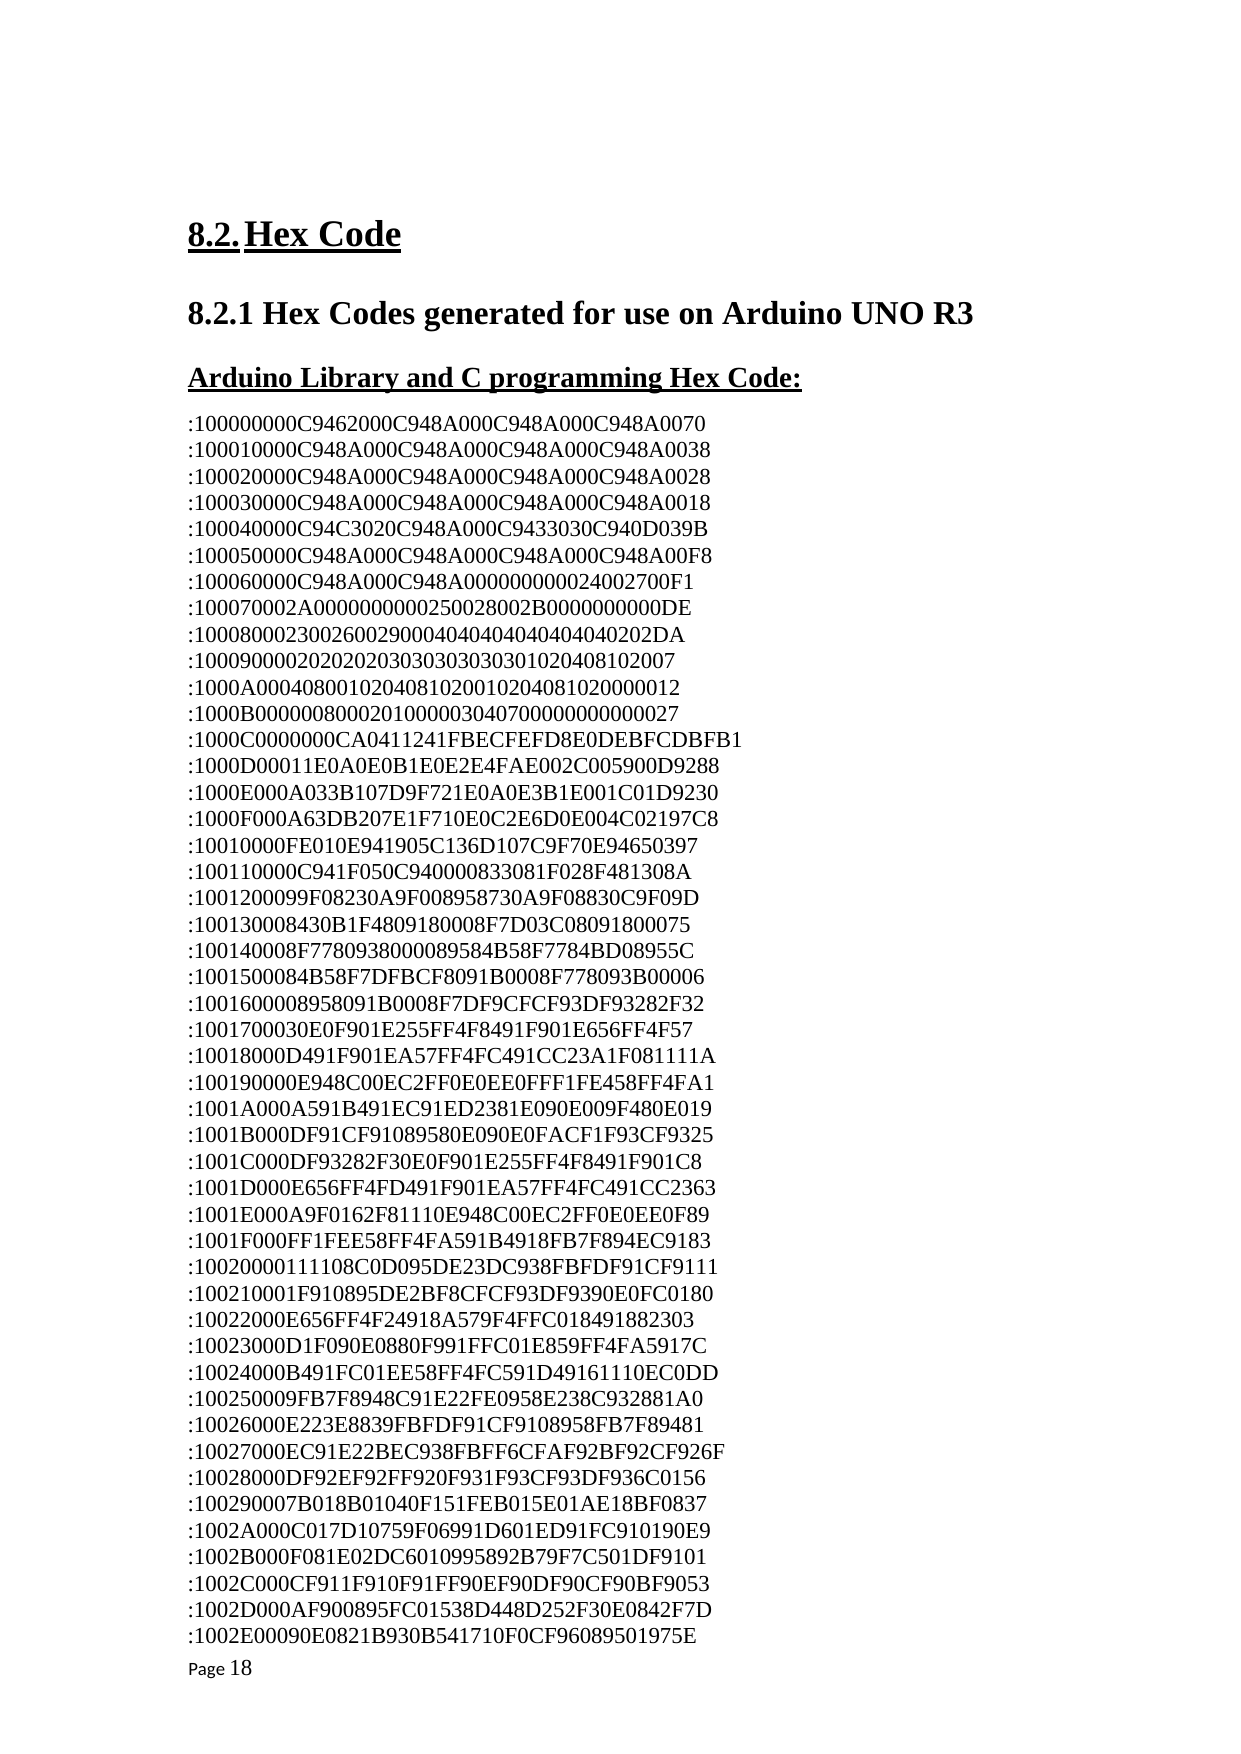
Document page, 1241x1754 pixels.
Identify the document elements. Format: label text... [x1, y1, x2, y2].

subtitle Hex Codes generated for use on Arduino UNO R3 [187, 293, 1171, 331]
text :100070002A0000000000250028002B0000000000DE [187, 595, 1171, 621]
text :10020000111108C0D095DE23DC938FBFDF91CF9111 [187, 1254, 1171, 1280]
text :100290007B018B01040F151FEB015E01AE18BF0837 [187, 1491, 1171, 1517]
text :1000E000A033B107D9F721E0A0E3B1E001C01D9230 [187, 779, 1171, 806]
text :1001200099F08230A9F008958730A9F08830C9F09D [187, 885, 1171, 911]
text :10027000EC91E22BEC938FBFF6CFAF92BF92CF926F [187, 1438, 1171, 1464]
text :100020000C948A000C948A000C948A000C948A0028 [187, 463, 1171, 489]
text :1000C0000000CA0411241FBECFEFD8E0DEBFCDBFB1 [187, 727, 1171, 753]
text :100190000E948C00EC2FF0E0EE0FFF1FE458FF4FA1 [187, 1069, 1171, 1096]
text :1001600008958091B0008F7DF9CFCF93DF93282F32 [187, 990, 1171, 1016]
text :1001500084B58F7DFBCF8091B0008F778093B00006 [187, 964, 1171, 990]
text :1001B000DF91CF91089580E090E0FACF1F93CF9325 [187, 1122, 1171, 1148]
text :100040000C94C3020C948A000C9433030C940D039B [187, 516, 1171, 542]
text :100210001F910895DE2BF8CFCF93DF9390E0FC0180 [187, 1280, 1171, 1306]
text :1001C000DF93282F30E0F901E255FF4F8491F901C8 [187, 1148, 1171, 1174]
text :100010000C948A000C948A000C948A000C948A0038 [187, 437, 1171, 463]
text :1002D000AF900895FC01538D448D252F30E0842F7D [187, 1596, 1171, 1623]
text :100110000C941F050C940000833081F028F481308A [187, 858, 1171, 885]
text :10026000E223E8839FBFDF91CF9108958FB7F89481 [187, 1412, 1171, 1438]
text Arduino Library and C programming Hex Code: [187, 360, 1171, 393]
text :10023000D1F090E0880F991FFC01E859FF4FA5917C [187, 1333, 1171, 1359]
text :1000D00011E0A0E0B1E0E2E4FAE002C005900D9288 [187, 753, 1171, 779]
text :10024000B491FC01EE58FF4FC591D49161110EC0DD [187, 1359, 1171, 1385]
text :100030000C948A000C948A000C948A000C948A0018 [187, 489, 1171, 516]
text :1001700030E0F901E255FF4F8491F901E656FF4F57 [187, 1017, 1171, 1043]
subtitle Hex Code [187, 211, 1171, 254]
text :100000000C9462000C948A000C948A000C948A0070 [187, 410, 1171, 437]
text :100090000202020203030303030301020408102007 [187, 648, 1171, 674]
text :1000B0000008000201000003040700000000000027 [187, 700, 1171, 727]
text :1002E00090E0821B930B541710F0CF96089501975E [187, 1623, 1171, 1649]
text :100140008F7780938000089584B58F7784BD08955C [187, 937, 1171, 964]
text :1001A000A591B491EC91ED2381E090E009F480E019 [187, 1096, 1171, 1122]
text :1002B000F081E02DC6010995892B79F7C501DF9101 [187, 1544, 1171, 1570]
text :1001E000A9F0162F81110E948C00EC2FF0E0EE0F89 [187, 1201, 1171, 1227]
text :100050000C948A000C948A000C948A000C948A00F8 [187, 542, 1171, 568]
text :100060000C948A000C948A000000000024002700F1 [187, 568, 1171, 595]
text :10022000E656FF4F24918A579F4FFC018491882303 [187, 1306, 1171, 1333]
text :100130008430B1F4809180008F7D03C08091800075 [187, 911, 1171, 937]
text :10018000D491F901EA57FF4FC491CC23A1F081111A [187, 1043, 1171, 1069]
text :1000F000A63DB207E1F710E0C2E6D0E004C02197C8 [187, 806, 1171, 832]
text :1000A0004080010204081020010204081020000012 [187, 674, 1171, 700]
text :1002A000C017D10759F06991D601ED91FC910190E9 [187, 1517, 1171, 1543]
text :1001F000FF1FEE58FF4FA591B4918FB7F894EC9183 [187, 1227, 1171, 1254]
text :10028000DF92EF92FF920F931F93CF93DF936C0156 [187, 1464, 1171, 1491]
text :100250009FB7F8948C91E22FE0958E238C932881A0 [187, 1386, 1171, 1412]
text :10010000FE010E941905C136D107C9F70E94650397 [187, 832, 1171, 858]
text :1001D000E656FF4FD491F901EA57FF4FC491CC2363 [187, 1175, 1171, 1201]
text :1000800023002600290004040404040404040202DA [187, 621, 1171, 647]
text :1002C000CF911F910F91FF90EF90DF90CF90BF9053 [187, 1570, 1171, 1596]
